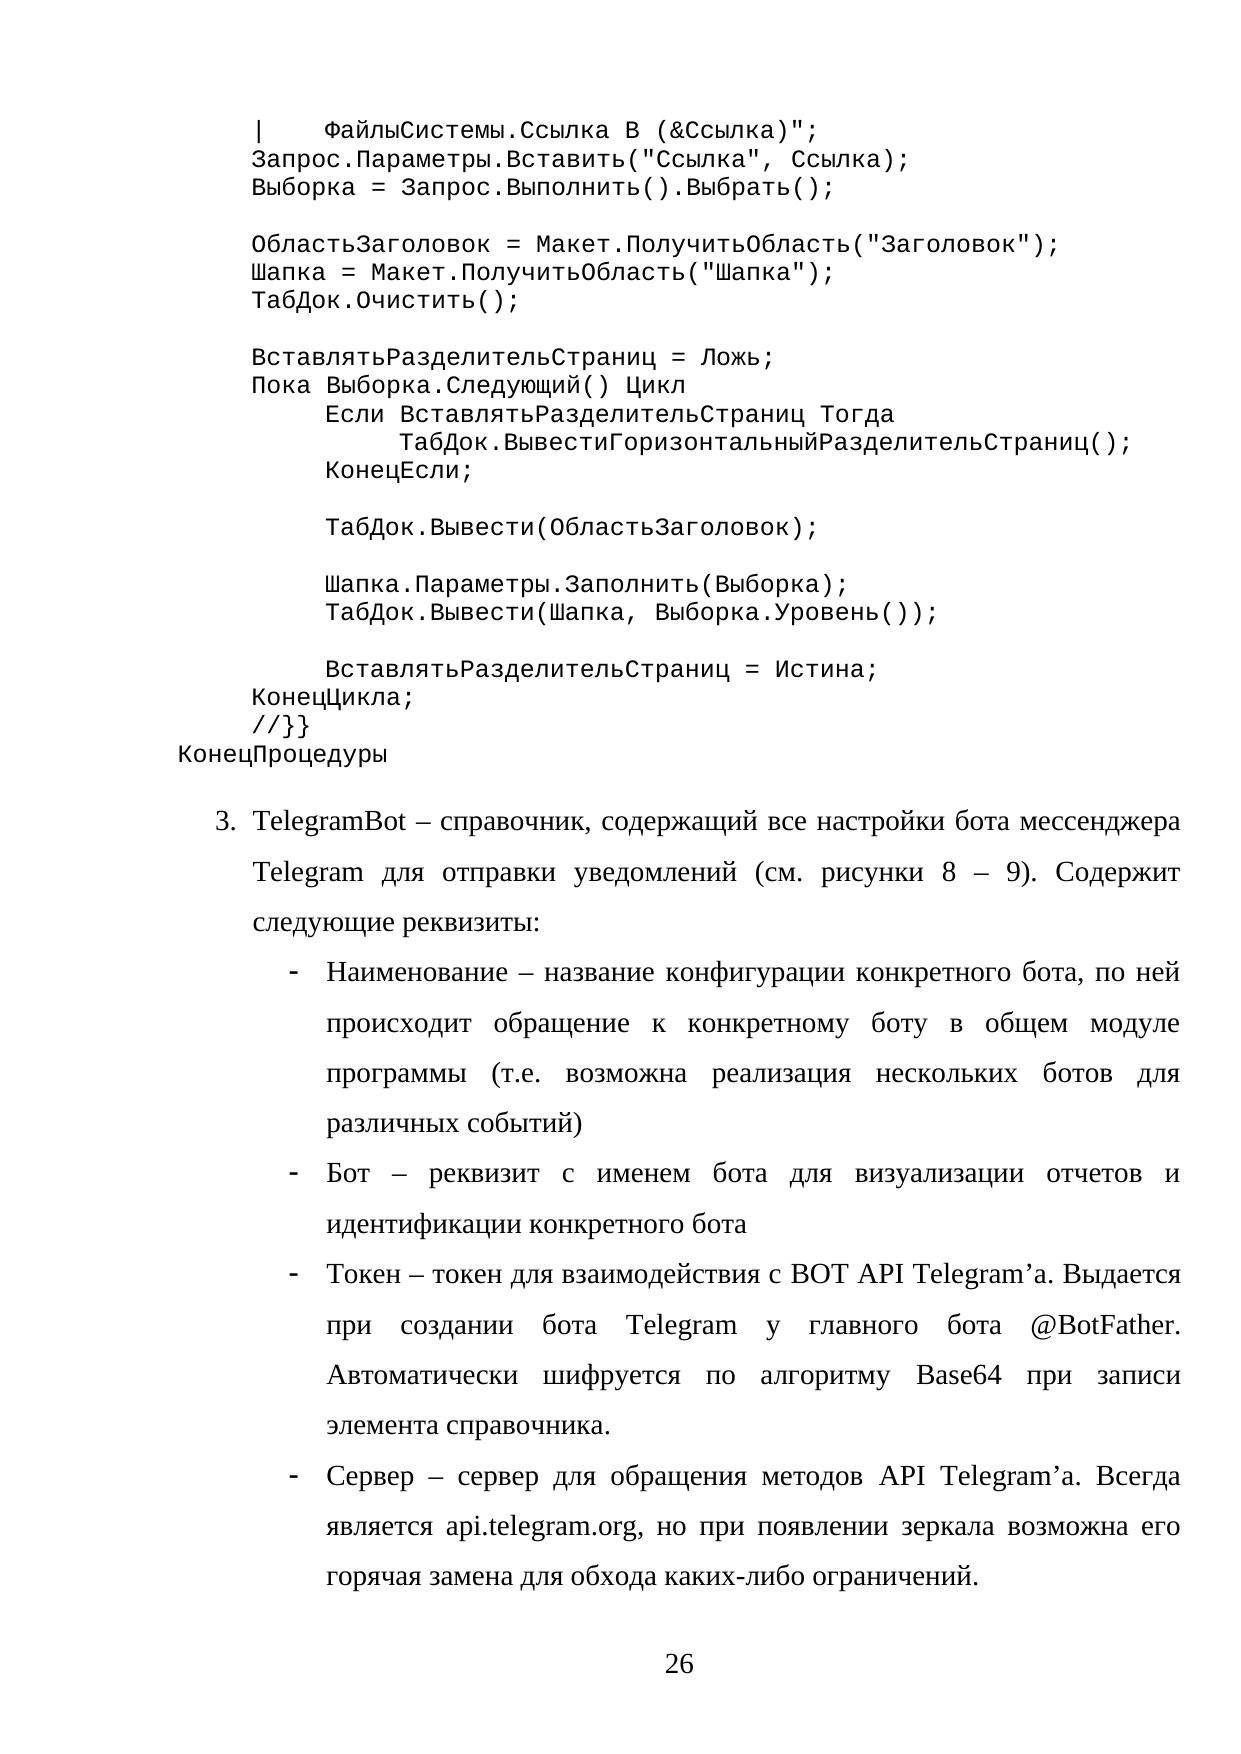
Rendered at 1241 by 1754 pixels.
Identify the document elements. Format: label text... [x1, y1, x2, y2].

text ВставлятьРазделительСтраниц = Истина; [177, 656, 1181, 685]
list Бот – реквизит с именем бота для визуализации отчетов и идентификации конкретного бота [288, 1156, 1181, 1239]
text | ФайлыСистемы.Ссылка В (&Ссылка)"; [177, 118, 1181, 146]
text Запрос.Параметры.Вставить("Ссылка", Ссылка); [177, 146, 1181, 175]
text Пока Выборка.Следующий() Цикл [177, 373, 1181, 401]
text //}} [177, 713, 1181, 741]
text КонецЦикла; [177, 685, 1181, 713]
text КонецПроцедуры [177, 741, 1181, 770]
list Сервер – сервер для обращения методов API Telegram’а. Всегда является api.telegram.org, но при появлении зеркала возможна его горячая замена для обхода каких-либо ограничений. [288, 1458, 1181, 1592]
text Выборка = Запрос.Выполнить().Выбрать(); [177, 175, 1181, 203]
list Наименование – название конфигурации конкретного бота, по ней происходит обращение к конкретному боту в общем модуле программы (т.е. возможна реализация нескольких ботов для различных событий) [288, 954, 1181, 1139]
text КонецЕсли; [177, 458, 1181, 486]
list TelegramBot – справочник, содержащий все настройки бота мессенджера Telegram для отправки уведомлений (см. рисунки 8 – 9). Содержит следующие реквизиты: [215, 803, 1181, 937]
text ТабДок.Очистить(); [177, 288, 1181, 316]
text Если ВставлятьРазделительСтраниц Тогда [177, 401, 1181, 430]
list Токен – токен для взаимодействия с BOT API Telegram’а. Выдается при создании бота Telegram у главного бота @BotFather. Автоматически шифруется по алгоритму Base64 при записи элемента справочника. [288, 1256, 1181, 1441]
text Шапка = Макет.ПолучитьОбласть("Шапка"); [177, 260, 1181, 288]
text Шапка.Параметры.Заполнить(Выборка); [177, 571, 1181, 600]
text ВставлятьРазделительСтраниц = Ложь; [177, 345, 1181, 373]
text ТабДок.Вывести(ОбластьЗаголовок); [177, 515, 1181, 543]
text ТабДок.ВывестиГоризонтальныйРазделительСтраниц(); [177, 430, 1181, 458]
text ОбластьЗаголовок = Макет.ПолучитьОбласть("Заголовок"); [177, 231, 1181, 260]
text ТабДок.Вывести(Шапка, Выборка.Уровень()); [177, 600, 1181, 628]
